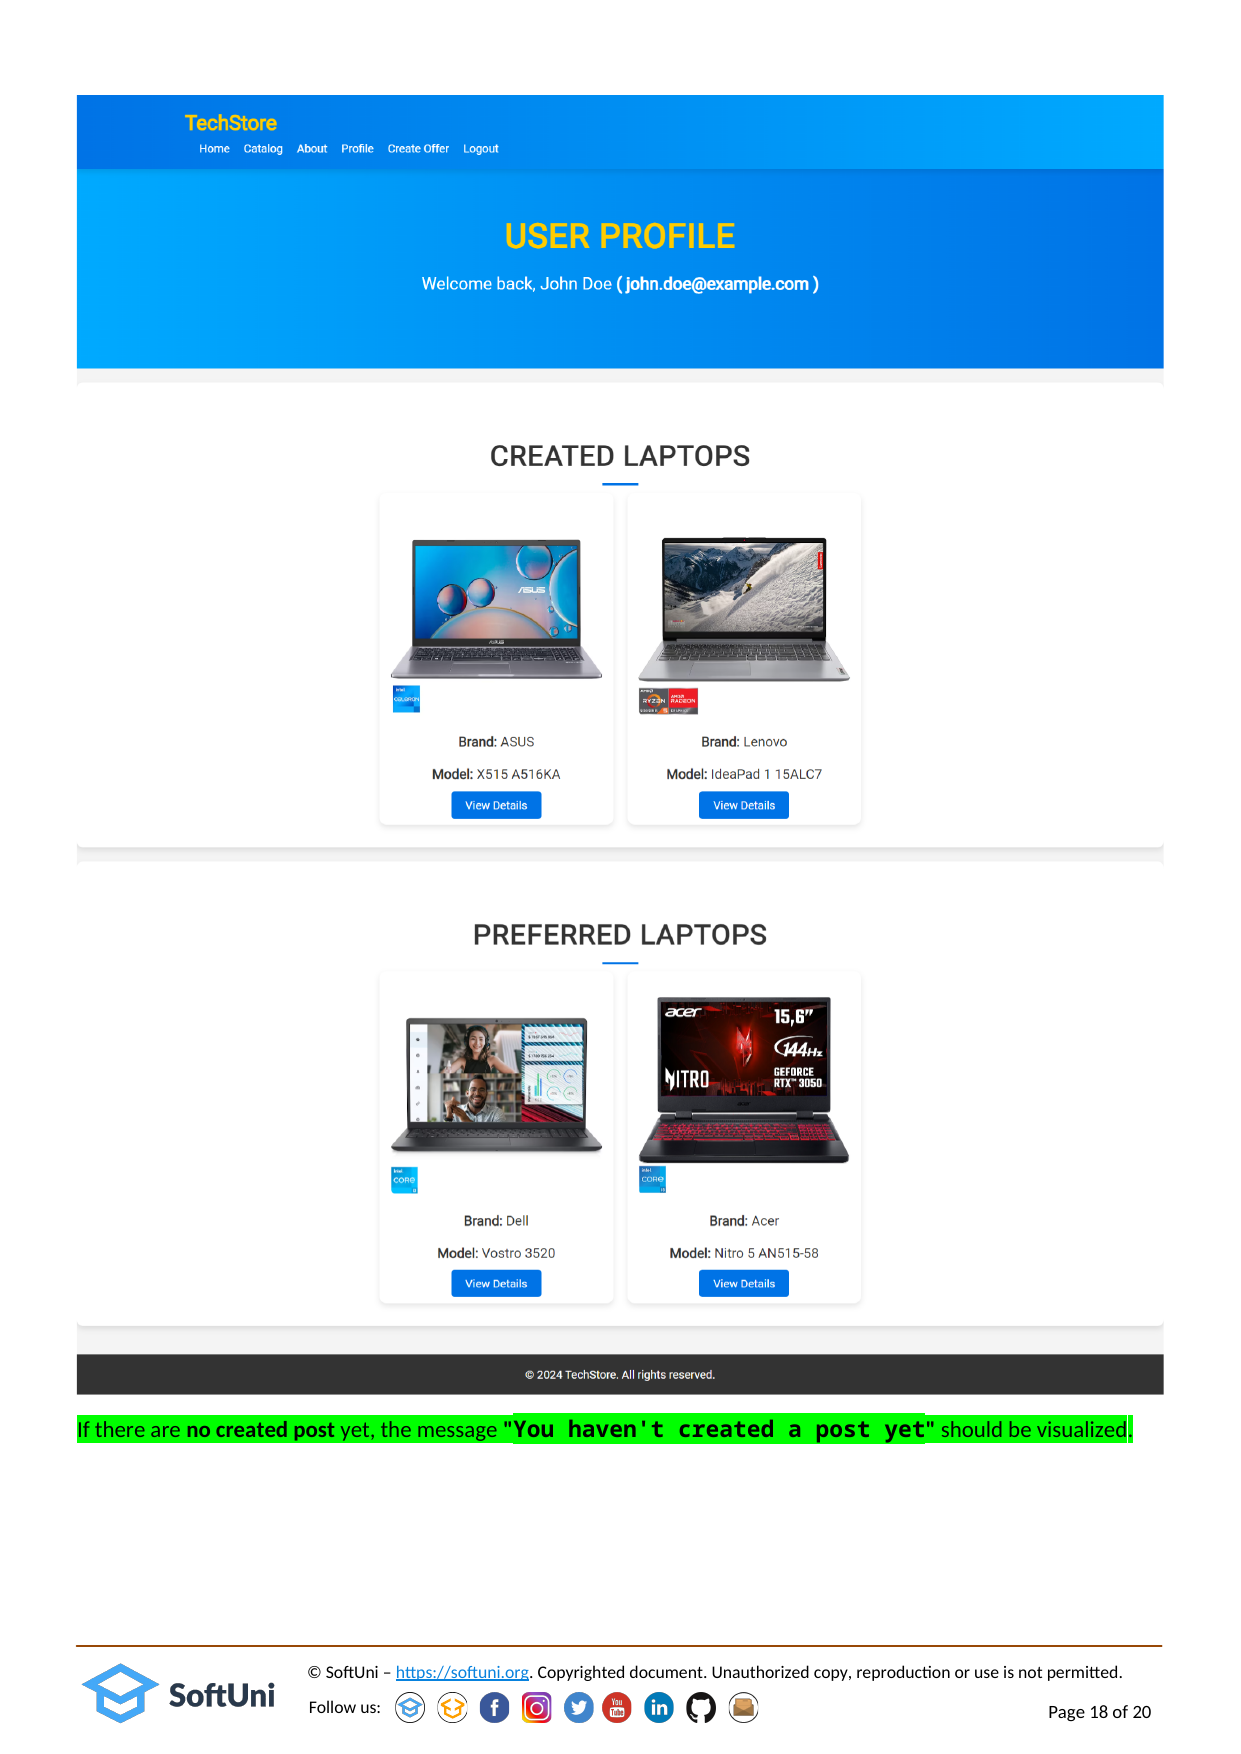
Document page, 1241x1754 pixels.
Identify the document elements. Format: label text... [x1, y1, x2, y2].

picture [665, 1692, 674, 1701]
picture [644, 1714, 653, 1723]
picture [479, 1692, 510, 1723]
picture [602, 1692, 632, 1723]
picture [437, 1692, 468, 1723]
picture [644, 1692, 653, 1701]
picture [564, 1692, 594, 1723]
picture [522, 1692, 552, 1723]
picture [686, 1692, 716, 1723]
picture [665, 1714, 674, 1723]
text If there are no created post yet, the message "You haven't created a post yet" should be visualized. [77, 1412, 1163, 1444]
picture [75, 1658, 281, 1729]
picture [728, 1692, 759, 1723]
picture [395, 1692, 425, 1723]
picture [658, 1705, 667, 1714]
picture [76, 95, 1164, 1396]
